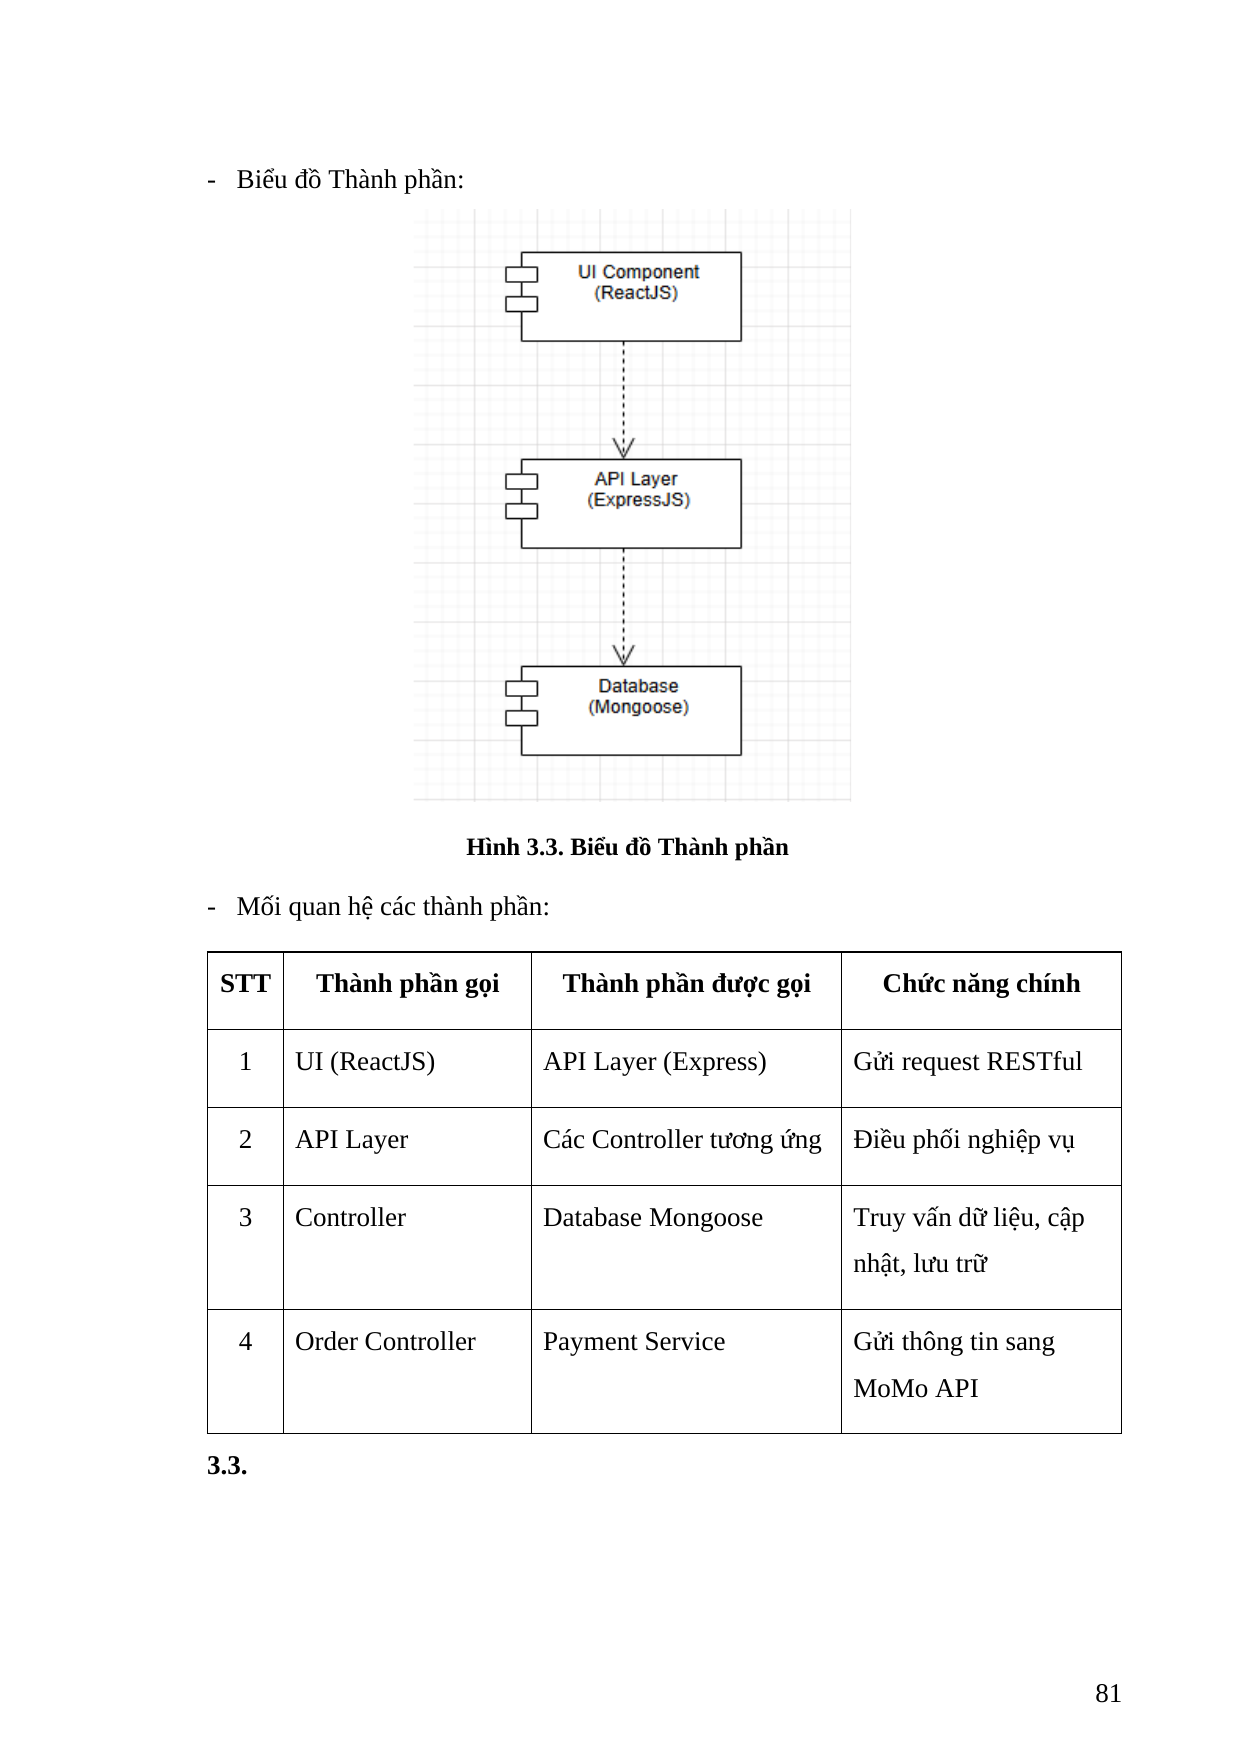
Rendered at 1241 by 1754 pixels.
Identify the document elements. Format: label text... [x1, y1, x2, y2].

table_cell 4 [208, 1310, 283, 1433]
table_cell 2 [208, 1108, 283, 1184]
table_header Chức năng chính [842, 953, 1121, 1029]
table_cell API Layer [284, 1108, 531, 1184]
list Biểu đồ Thành phần: [207, 163, 1122, 194]
table_cell UI (ReactJS) [284, 1030, 531, 1107]
list Mối quan hệ các thành phần: [207, 890, 1122, 921]
table_cell 1 [208, 1030, 283, 1107]
table_cell Order Controller [284, 1310, 531, 1433]
table_cell 3 [208, 1186, 283, 1309]
picture [413, 209, 852, 802]
table_cell Điều phối nghiệp vụ [842, 1108, 1121, 1184]
table_cell Gửi thông tin sang MoMo API [842, 1310, 1121, 1433]
table_cell Truy vấn dữ liệu, cập nhật, lưu trữ [842, 1186, 1121, 1309]
table_header Thành phần được gọi [532, 953, 841, 1029]
text Hình 3.3. Biểu đồ Thành phần [133, 832, 1122, 860]
table_cell Payment Service [532, 1310, 841, 1433]
table_cell Controller [284, 1186, 531, 1309]
table_header STT [208, 953, 283, 1029]
table_cell Các Controller tương ứng [532, 1108, 841, 1184]
table_cell Gửi request RESTful [842, 1030, 1121, 1107]
table_cell API Layer (Express) [532, 1030, 841, 1107]
table_cell Database Mongoose [532, 1186, 841, 1309]
table_header Thành phần gọi [284, 953, 531, 1029]
